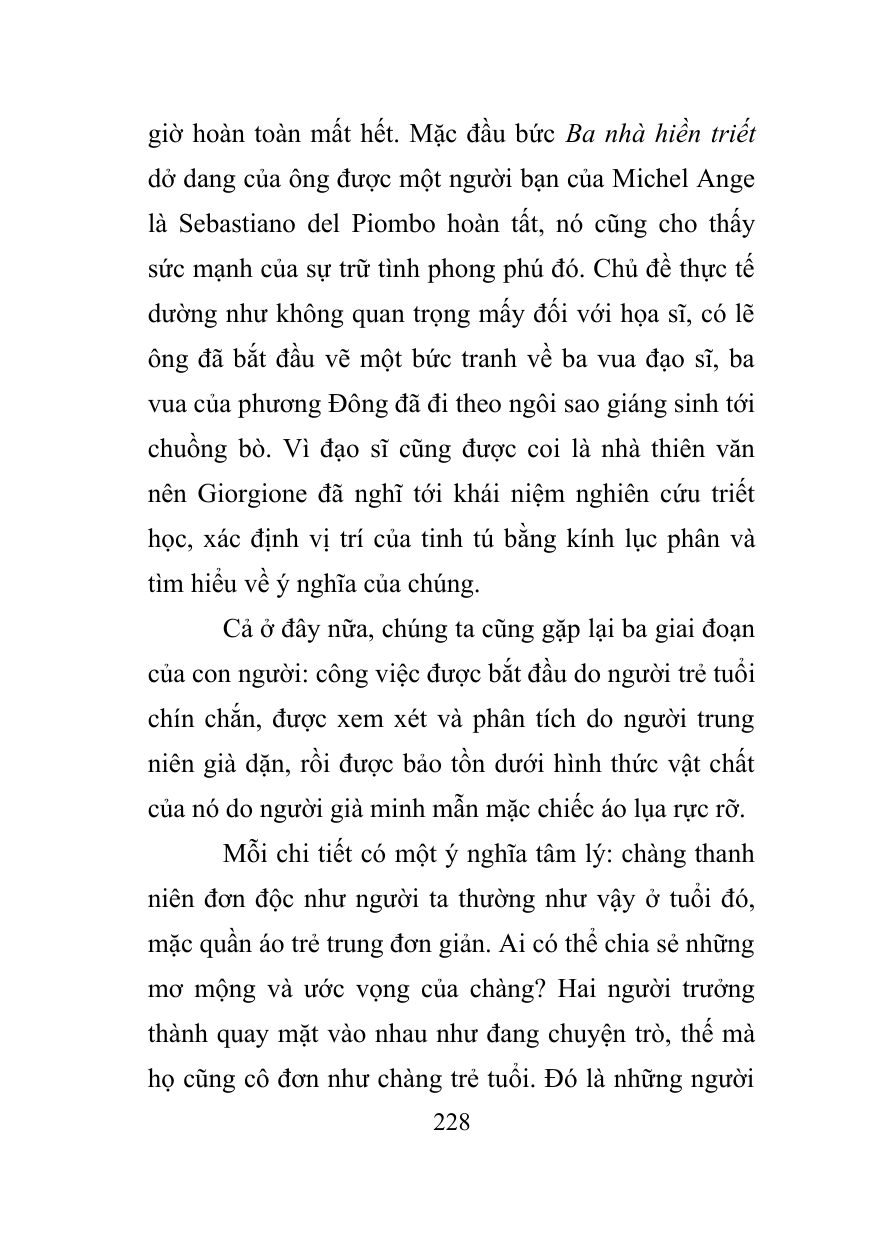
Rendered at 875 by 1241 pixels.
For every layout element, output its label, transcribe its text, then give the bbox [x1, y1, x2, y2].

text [148, 838, 756, 1093]
text Cả ở đây nữa, chúng ta cũng gặp lại ba giai đoạn của con người: công việc được bắt đầu do người trẻ tuổi chín chắn, được xem xét và phân tích do người trung niên già dặn, rồi được bảo tồn dưới hình thức vật chất của nó do người già minh mẫn mặc chiếc áo lụa rực rỡ. [148, 613, 756, 823]
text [148, 118, 756, 598]
